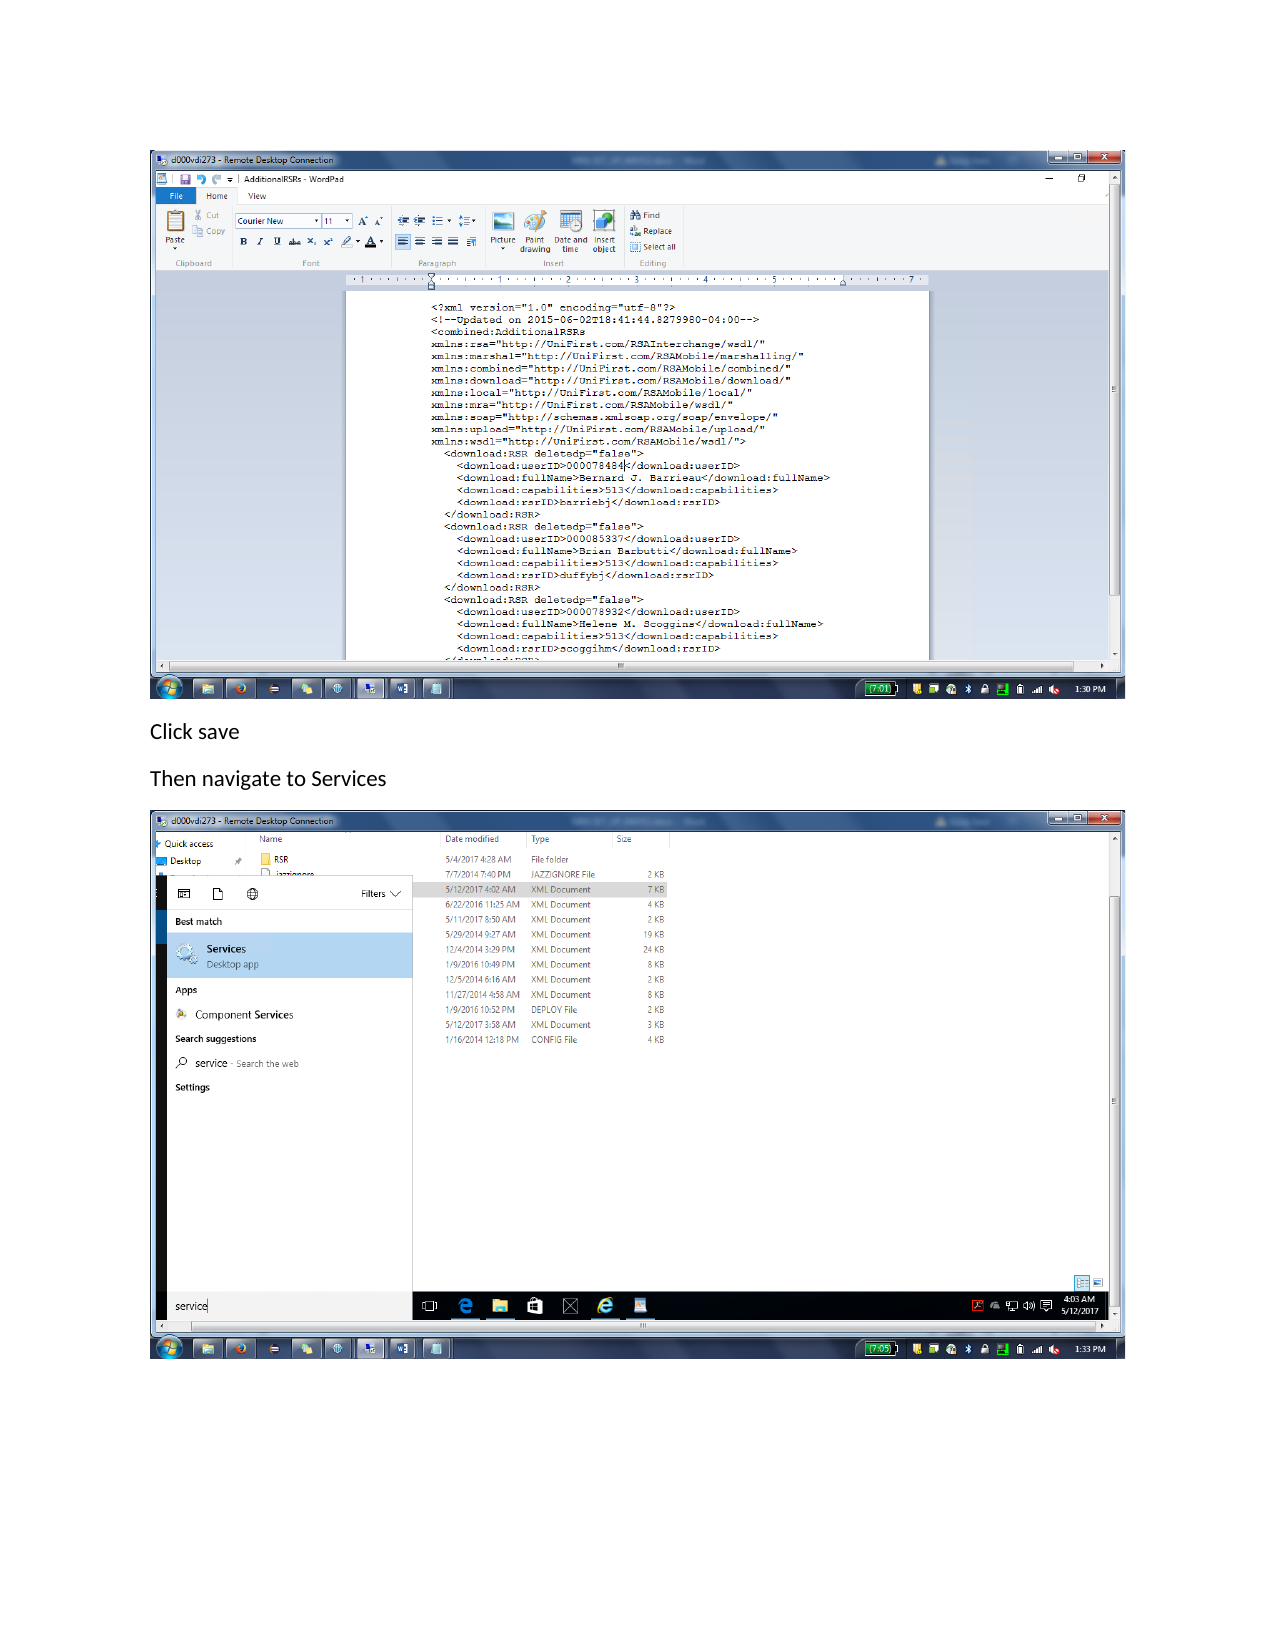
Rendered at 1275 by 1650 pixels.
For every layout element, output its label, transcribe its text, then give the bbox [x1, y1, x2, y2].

text Then navigate to Services [150, 764, 1125, 792]
picture [150, 150, 1125, 699]
picture [150, 810, 1125, 1359]
text Click save [150, 717, 1125, 745]
